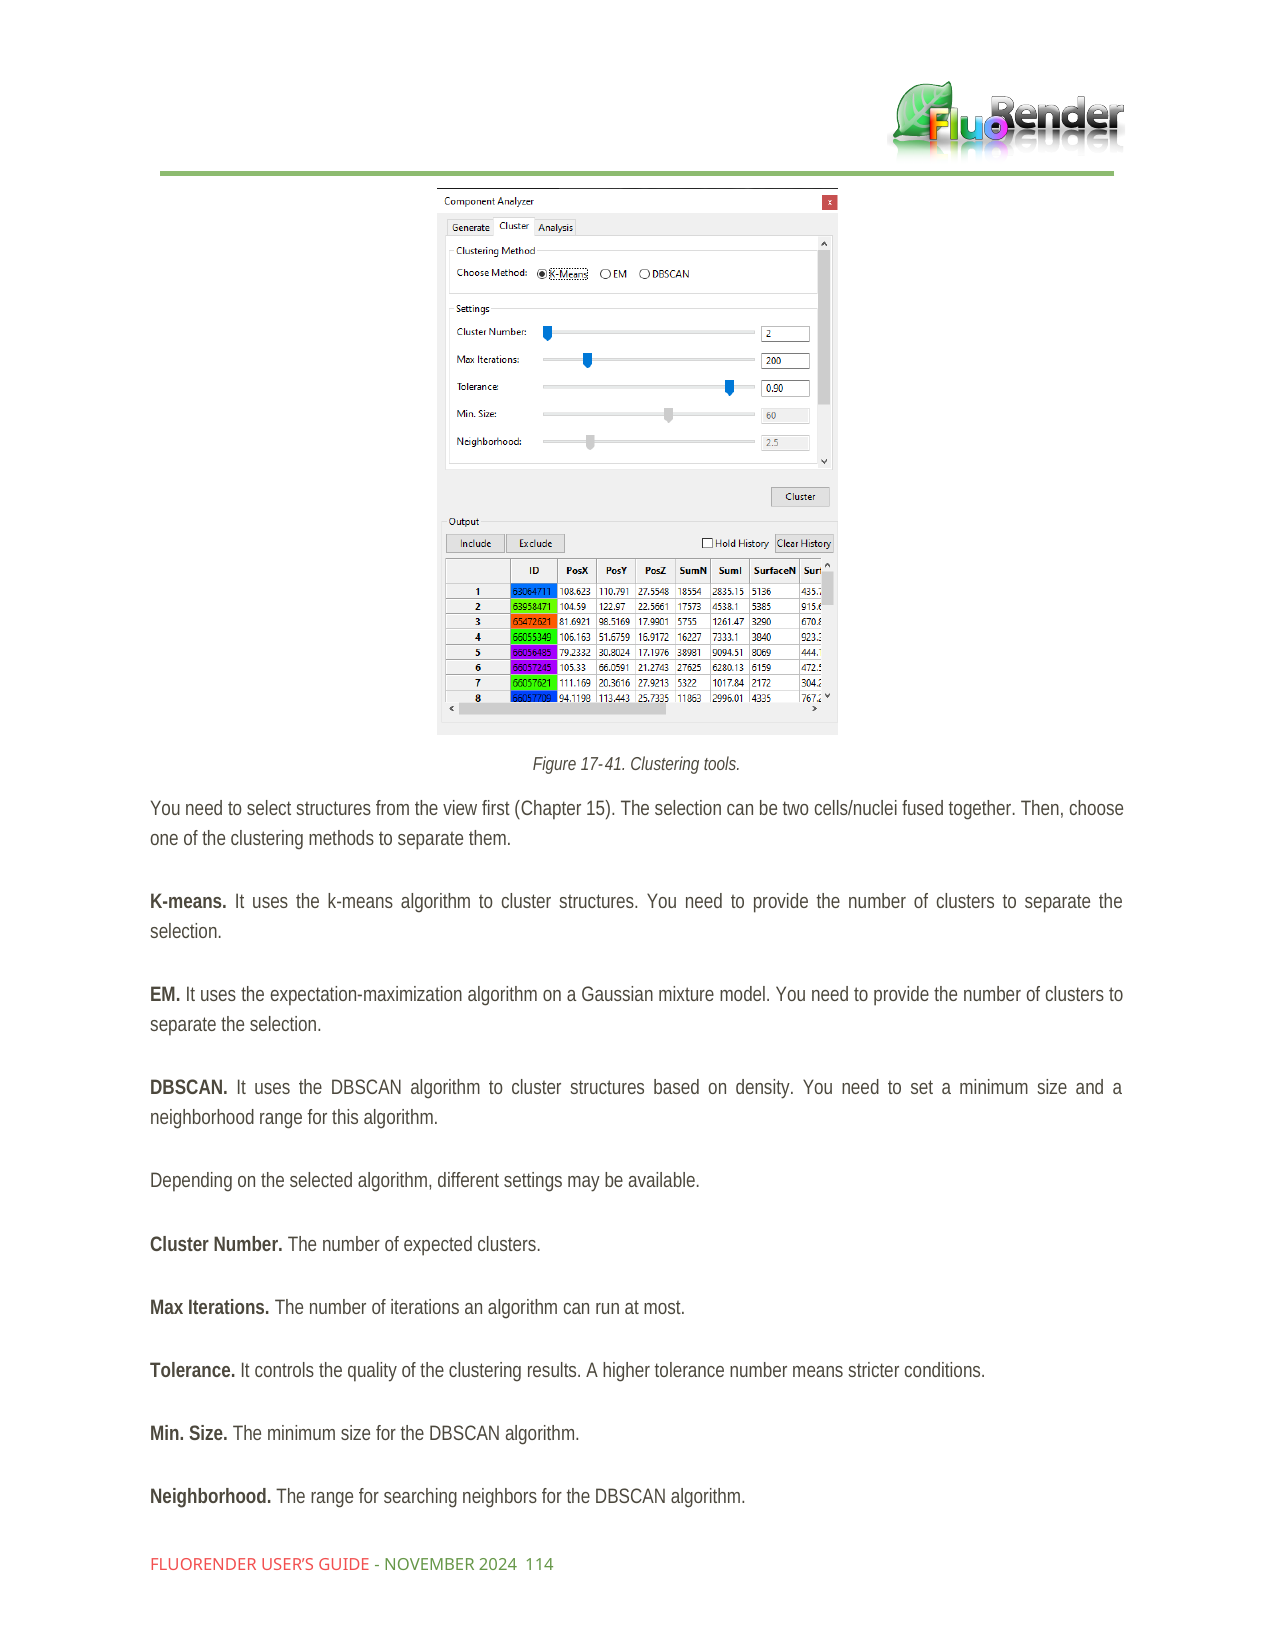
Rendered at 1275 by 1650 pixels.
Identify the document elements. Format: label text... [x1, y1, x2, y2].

text Cluster Number. The number of expected clusters. [150, 1231, 1125, 1255]
text Min. Size. The minimum size for the DBSCAN algorithm. [150, 1421, 1125, 1445]
picture [437, 188, 838, 735]
text Depending on the selected algorithm, different settings may be available. [150, 1168, 1125, 1192]
text Max Iterations. The number of iterations an algorithm can run at most. [150, 1295, 1125, 1319]
text DBSCAN. It uses the DBSCAN algorithm to cluster structures based on density. You need to set a minimum size and a neighborhood range for this algorithm. [150, 1075, 1125, 1129]
picture [887, 75, 1125, 165]
text Neighborhood. The range for searching neighbors for the DBSCAN algorithm. [150, 1484, 1125, 1508]
text Tolerance. It controls the quality of the clustering results. A higher tolerance number means stricter conditions. [150, 1358, 1125, 1382]
text K-means. It uses the k-means algorithm to cluster structures. You need to provide the number of clusters to separate the selection. [150, 889, 1125, 943]
text EM. It uses the expectation-maximization algorithm on a Gaussian mixture model. You need to provide the number of clusters to separate the selection. [150, 982, 1125, 1036]
text You need to select structures from the view first (Chapter 15). The selection can be two cells/nuclei fused together. Then, choose one of the clustering methods to separate them. [150, 796, 1125, 849]
